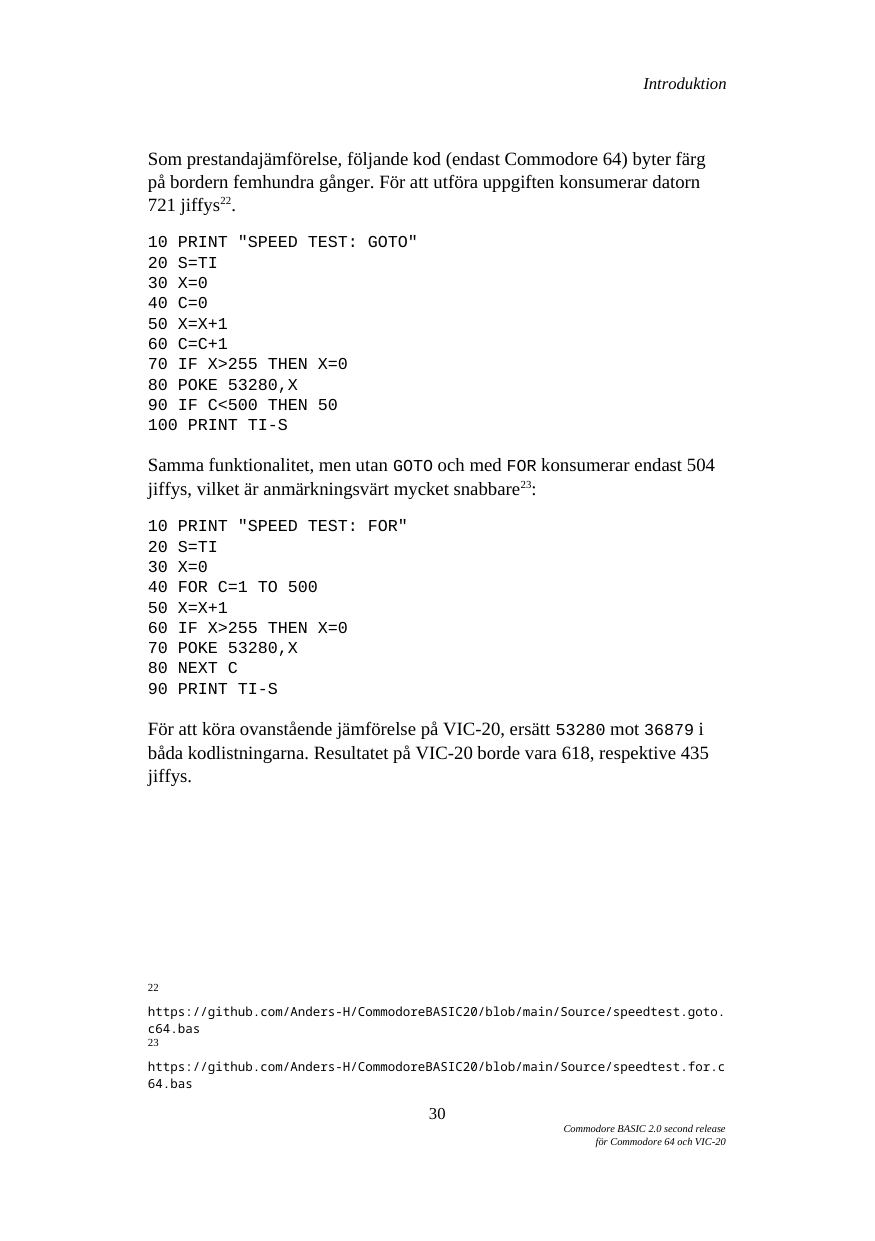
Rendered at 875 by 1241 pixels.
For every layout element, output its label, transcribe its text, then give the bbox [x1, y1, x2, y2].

text För att köra ovanstående jämförelse på VIC-20, ersätt 53280 mot 36879 i båda kodlistningarna. Resultatet på VIC-20 borde vara 618, respektive 435 jiffys. [148, 717, 726, 786]
text 10 PRINT "SPEED TEST: GOTO" 20 S=TI 30 X=0 40 C=0 50 X=X+1 60 C=C+1 70 IF X>255 THEN X=0 80 POKE 53280,X 90 IF C<500 THEN 50 100 PRINT TI-S [148, 234, 726, 436]
text 10 PRINT "SPEED TEST: FOR" 20 S=TI 30 X=0 40 FOR C=1 TO 500 50 X=X+1 60 IF X>255 THEN X=0 70 POKE 53280,X 80 NEXT C 90 PRINT TI-S [148, 518, 726, 699]
text Samma funktionalitet, men utan GOTO och med FOR konsumerar endast 504 jiffys, vilket är anmärkningsvärt mycket snabbare: [148, 454, 726, 499]
text Som prestandajämförelse, följande kod (endast Commodore 64) byter färg på bordern femhundra gånger. För att utföra uppgiften konsumerar datorn 721 jiffys. [148, 148, 726, 216]
